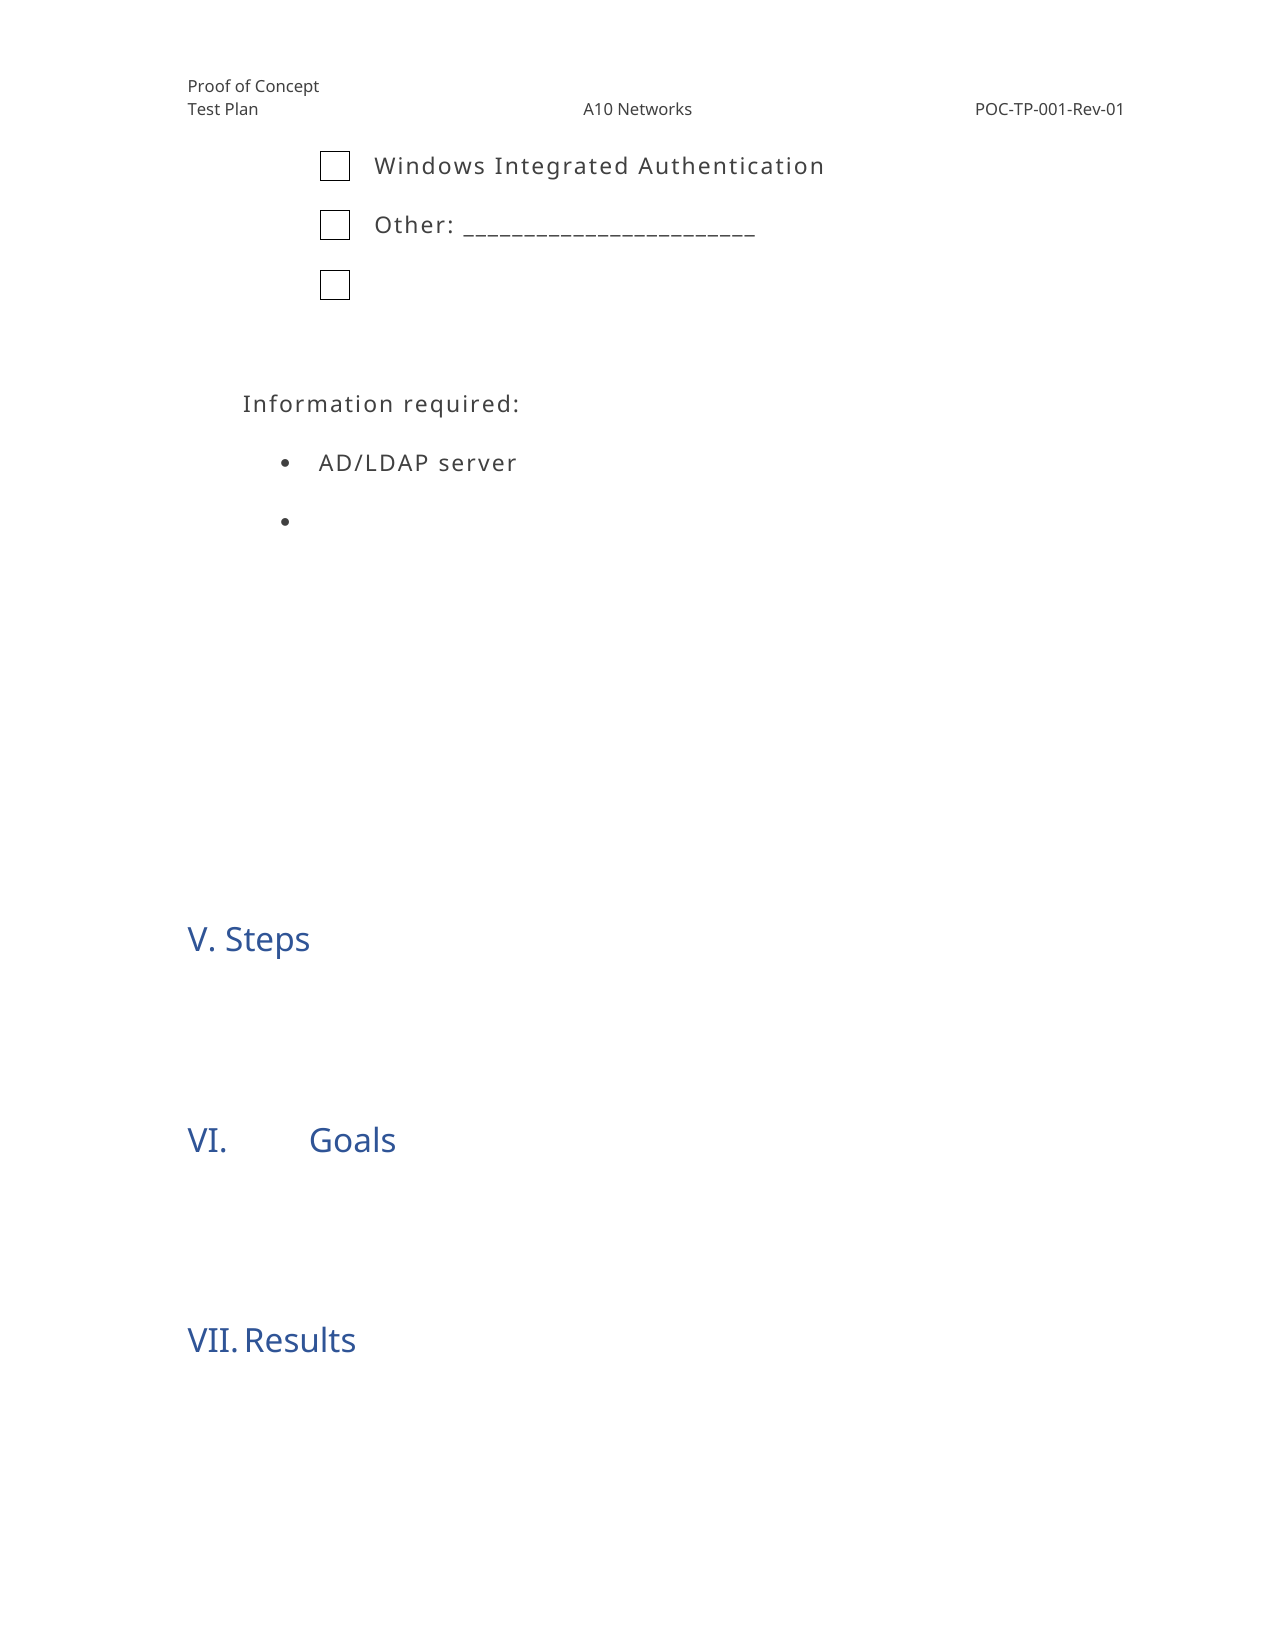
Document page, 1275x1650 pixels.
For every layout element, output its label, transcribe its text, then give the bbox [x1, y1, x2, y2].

subtitle Goals [187, 1116, 1125, 1162]
list AD/LDAP server [281, 447, 1125, 478]
subtitle Results [187, 1317, 1125, 1362]
text Other: ________________________ [319, 209, 1125, 241]
subtitle Steps [187, 916, 1125, 961]
text Information required: [243, 387, 1125, 419]
text Windows Integrated Authentication [319, 150, 1125, 181]
